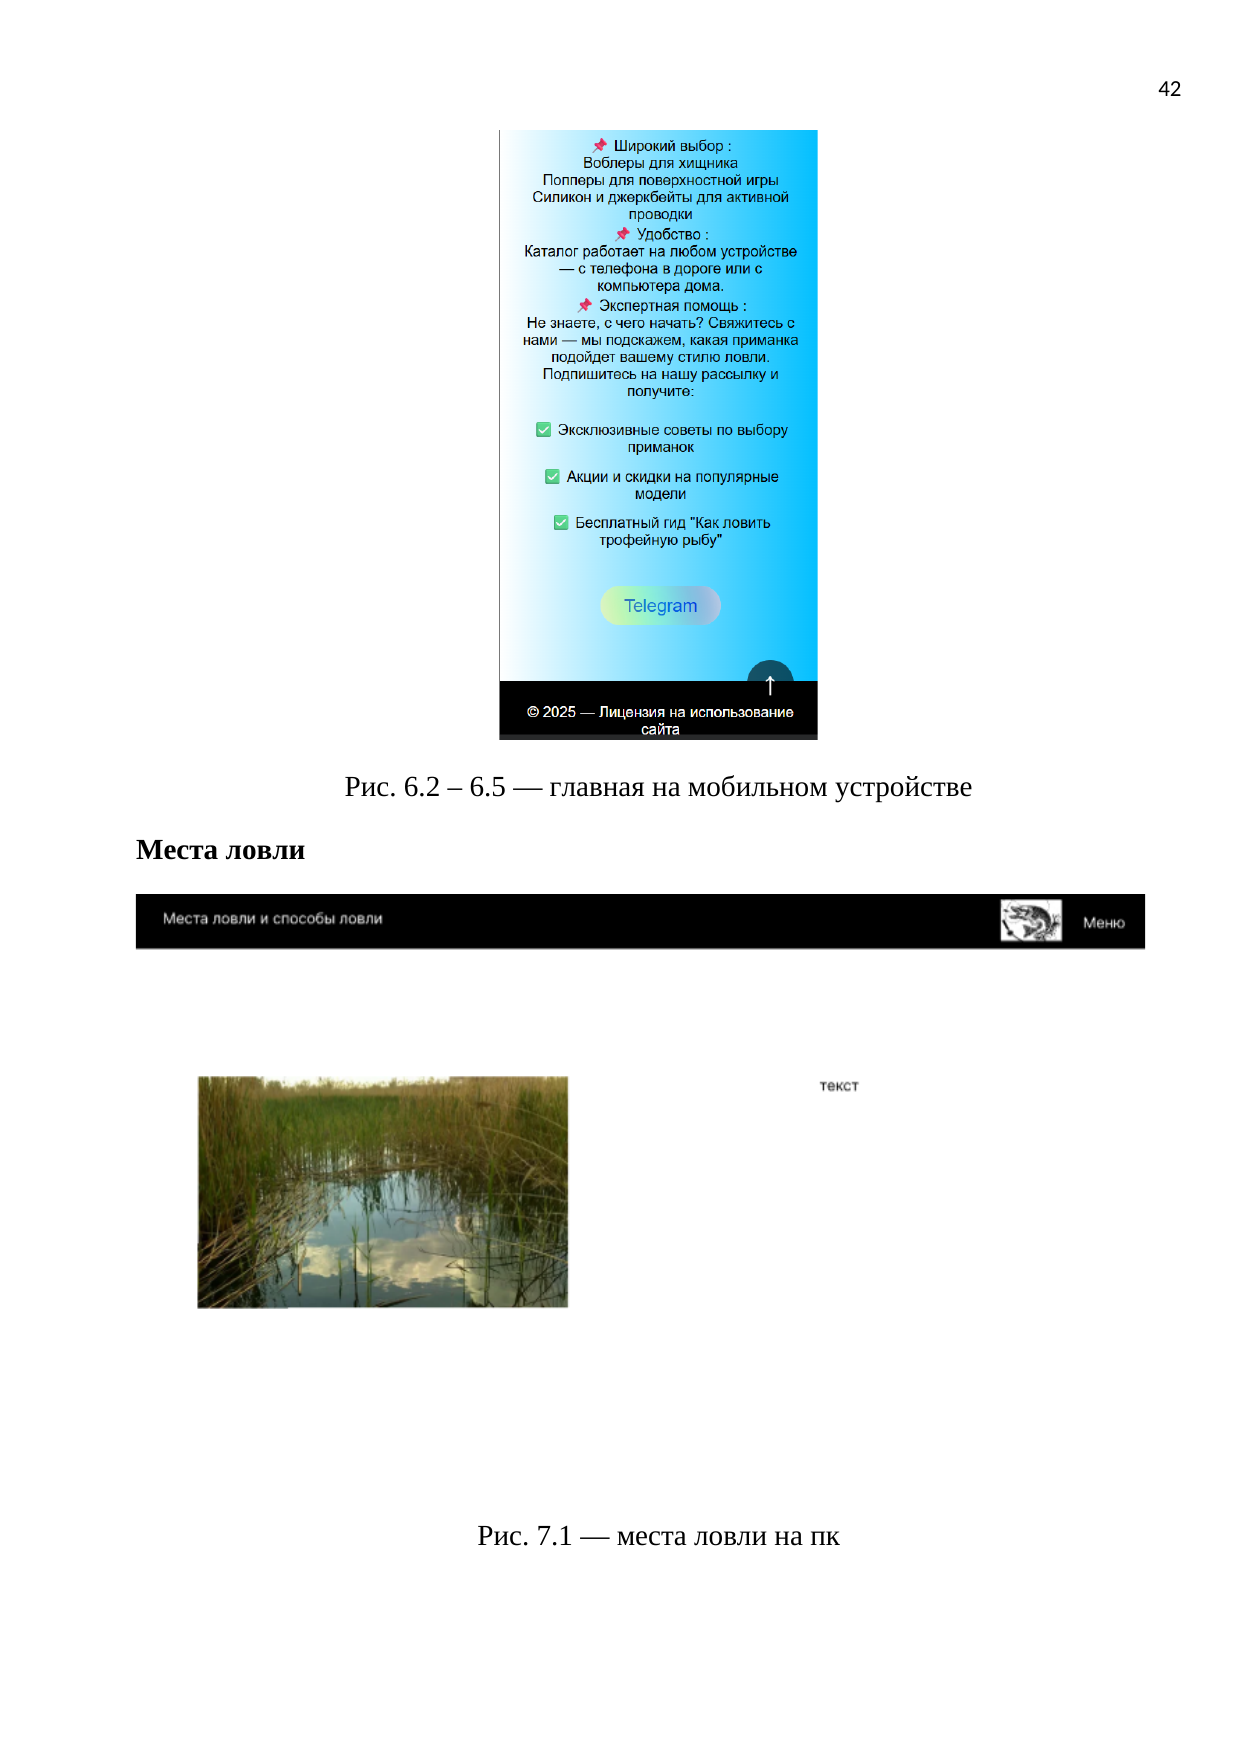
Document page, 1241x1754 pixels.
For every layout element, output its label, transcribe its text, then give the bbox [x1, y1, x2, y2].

text Места ловли [136, 832, 1181, 865]
picture [135, 894, 1146, 1490]
text Рис. 6.2 – 6.5 — главная на мобильном устройстве [136, 769, 1181, 803]
text Рис. 7.1 — места ловли на пк [136, 1518, 1181, 1552]
picture [499, 130, 818, 740]
